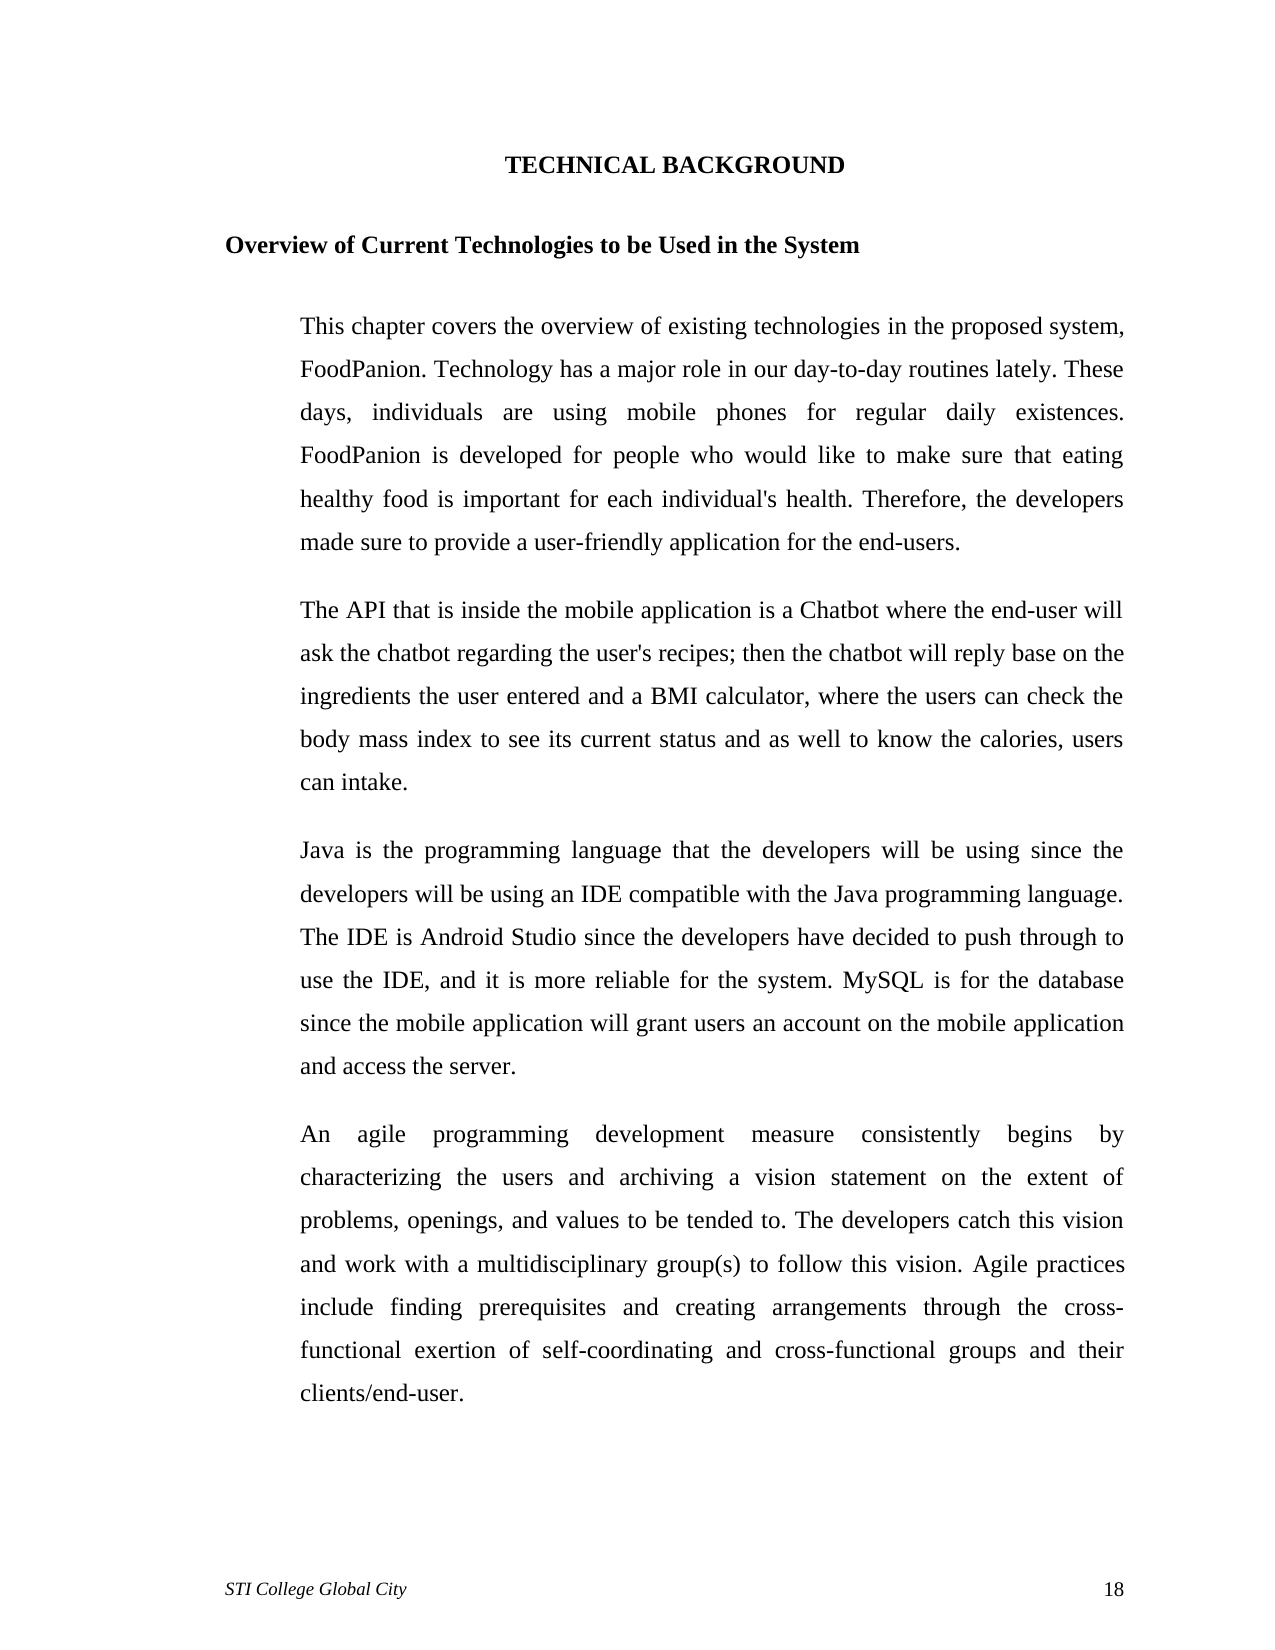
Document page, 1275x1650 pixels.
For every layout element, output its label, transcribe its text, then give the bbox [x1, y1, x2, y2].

text An agile programming development measure consistently begins by characterizing the users and archiving a vision statement on the extent of problems, openings, and values to be tended to. The developers catch this vision and work with a multidisciplinary group(s) to follow this vision. Agile practices include finding prerequisites and creating arrangements through the cross-functional exertion of self-coordinating and cross-functional groups and their clients/end-user. [300, 1119, 1125, 1407]
subtitle Overview of Current Technologies to be Used in the System [225, 231, 1125, 259]
text This chapter covers the overview of existing technologies in the proposed system, FoodPanion. Technology has a major role in our day-to-day routines lately. These days, individuals are using mobile phones for regular daily existences. FoodPanion is developed for people who would like to make sure that eating healthy food is important for each individual's health. Therefore, the developers made sure to provide a user-friendly application for the end-users. [300, 311, 1125, 556]
text The API that is inside the mobile application is a Chatbot where the end-user will ask the chatbot regarding the user's recipes; then the chatbot will reply base on the ingredients the user entered and a BMI calculator, where the users can check the body mass index to see its current status and as well to know the calories, users can intake. [300, 595, 1125, 796]
subtitle TECHNICAL BACKGROUND [225, 150, 1125, 179]
text Java is the programming language that the developers will be using since the developers will be using an IDE compatible with the Java programming language. The IDE is Android Studio since the developers have decided to push through to use the IDE, and it is more reliable for the system. MySQL is for the database since the mobile application will grant users an account on the mobile application and access the server. [300, 836, 1125, 1080]
